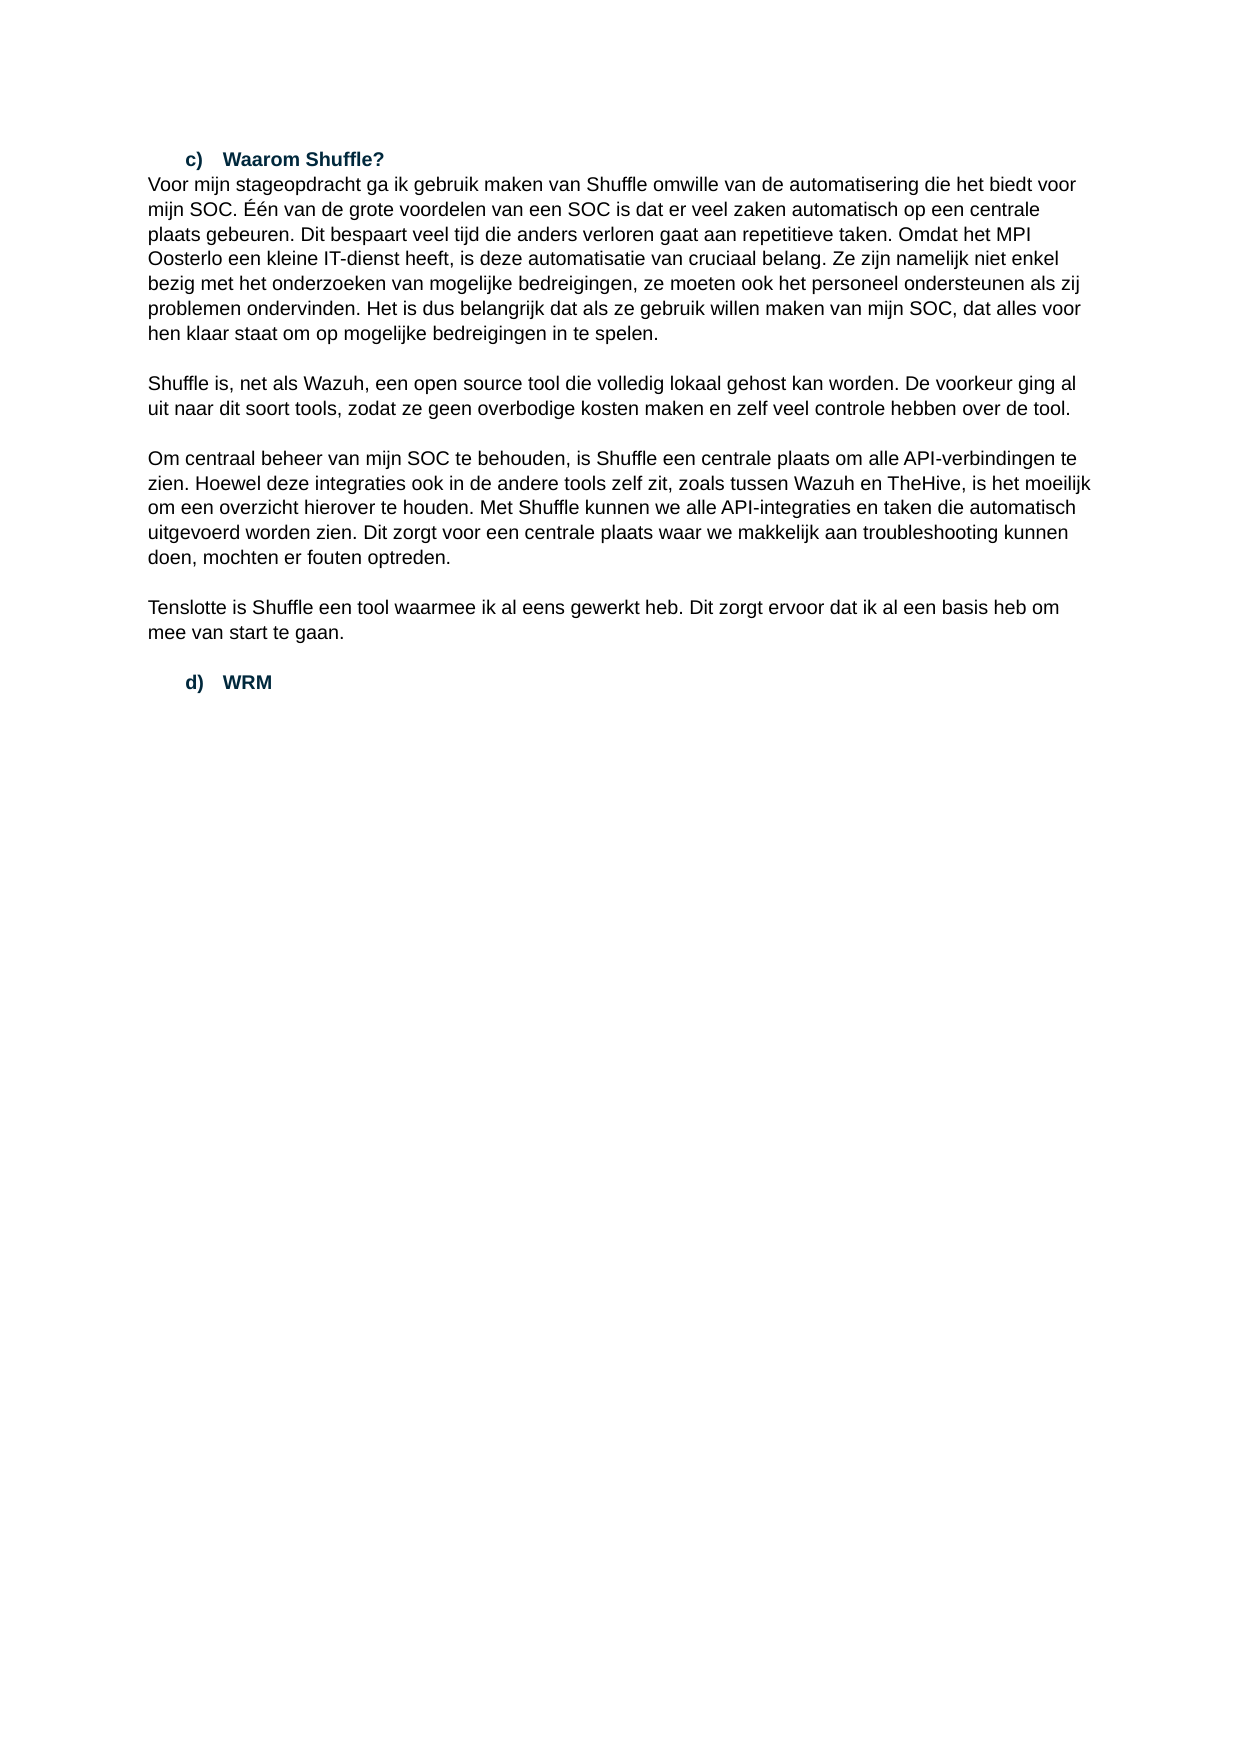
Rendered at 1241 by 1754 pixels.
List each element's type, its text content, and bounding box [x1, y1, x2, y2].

text Tenslotte is Shuffle een tool waarmee ik al eens gewerkt heb. Dit zorgt ervoor dat ik al een basis heb om mee van start te gaan. [148, 596, 1092, 643]
text Shuffle is, net als Wazuh, een open source tool die volledig lokaal gehost kan worden. De voorkeur ging al uit naar dit soort tools, zodat ze geen overbodige kosten maken en zelf veel controle hebben over de tool. Om centraal beheer van mijn SOC te behouden, is Shuffle een centrale plaats om alle API-verbindingen te zien. Hoewel deze integraties ook in de andere tools zelf zit, zoals tussen Wazuh en TheHive, is het moeilijk om een overzicht hierover te houden. Met Shuffle kunnen we alle API-integraties en taken die automatisch uitgevoerd worden zien. Dit zorgt voor een centrale plaats waar we makkelijk aan troubleshooting kunnen doen, mochten er fouten optreden. [148, 372, 1092, 569]
list WRM [185, 671, 1092, 693]
text Voor mijn stageopdracht ga ik gebruik maken van Shuffle omwille van de automatisering die het biedt voor mijn SOC. Één van de grote voordelen van een SOC is dat er veel zaken automatisch op een centrale plaats gebeuren. Dit bespaart veel tijd die anders verloren gaat aan repetitieve taken. Omdat het MPI Oosterlo een kleine IT-dienst heeft, is deze automatisatie van cruciaal belang. Ze zijn namelijk niet enkel bezig met het onderzoeken van mogelijke bedreigingen, ze moeten ook het personeel ondersteunen als zij problemen ondervinden. Het is dus belangrijk dat als ze gebruik willen maken van mijn SOC, dat alles voor hen klaar staat om op mogelijke bedreigingen in te spelen. [148, 173, 1092, 345]
list Waarom Shuffle? [185, 148, 1092, 170]
